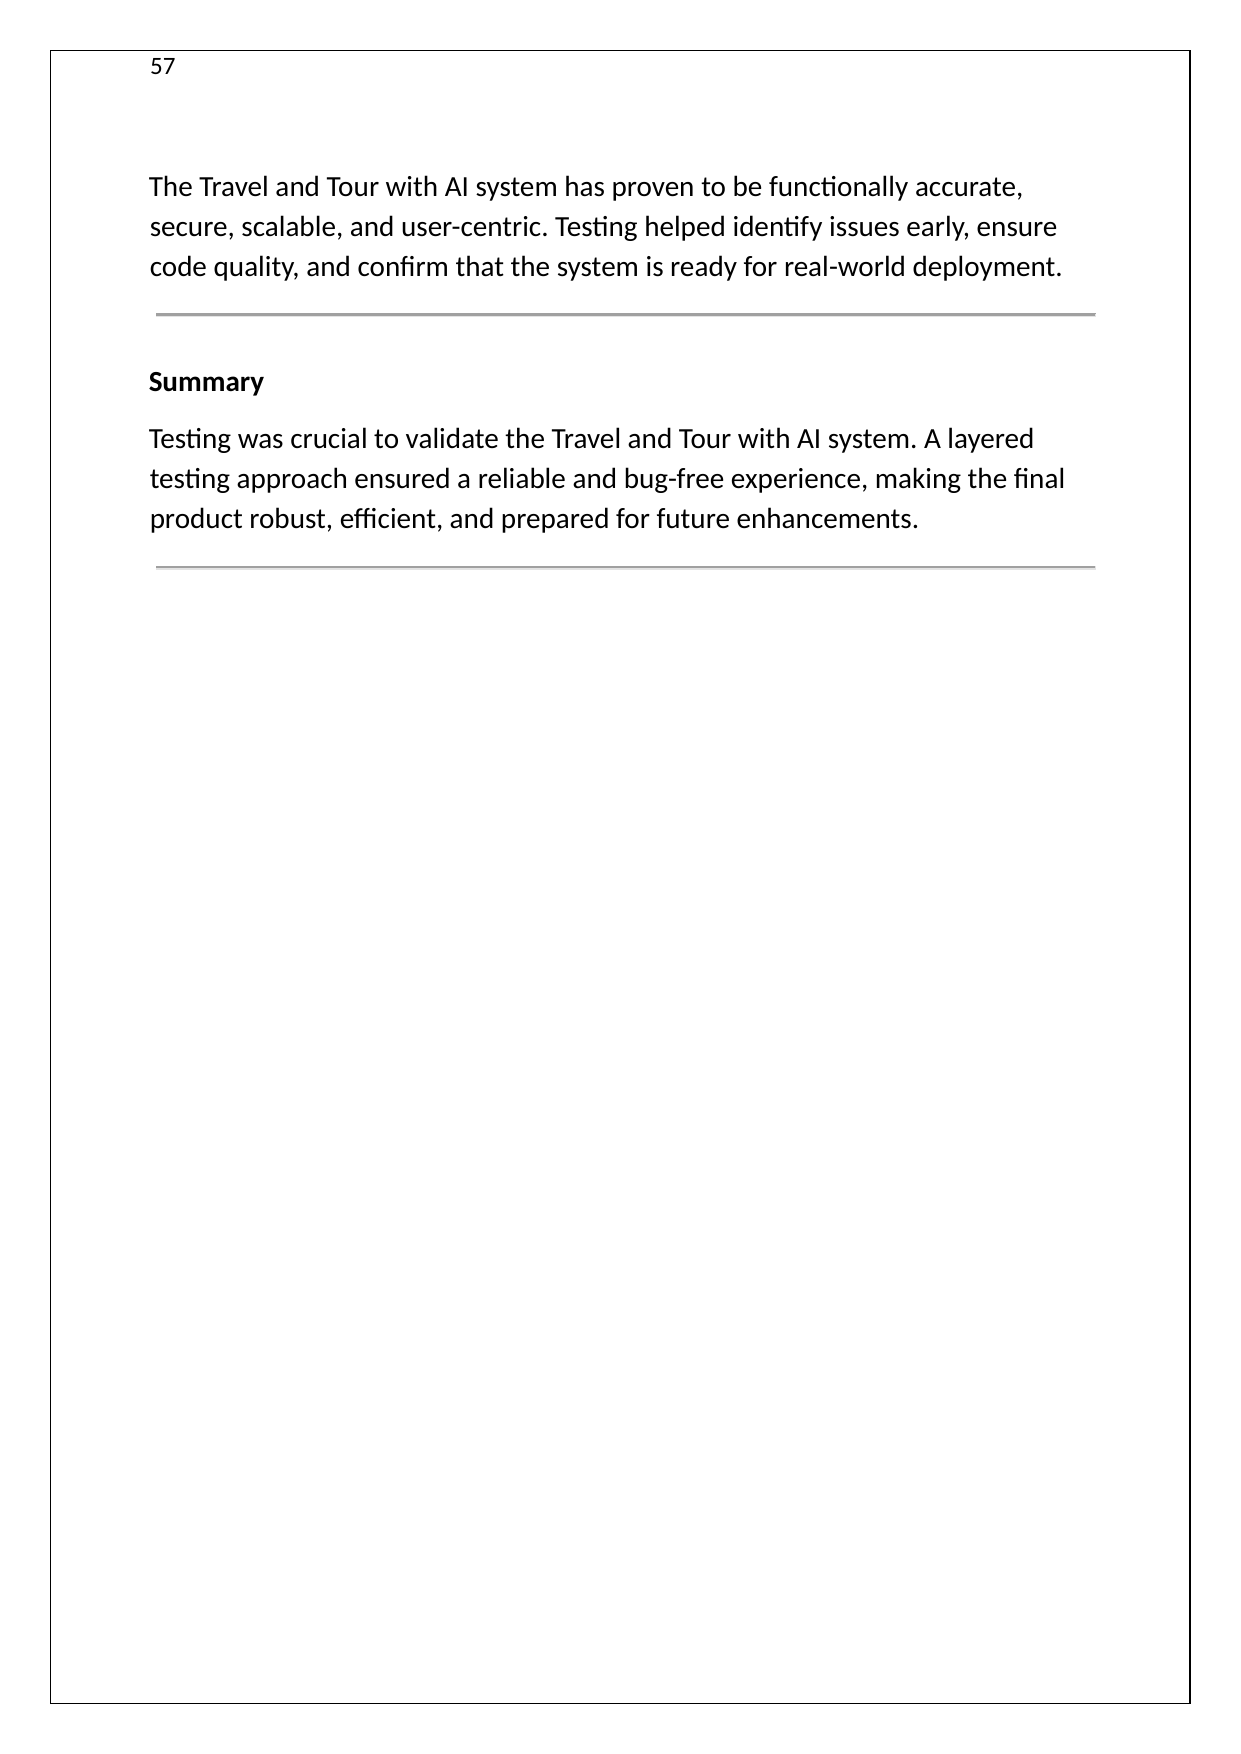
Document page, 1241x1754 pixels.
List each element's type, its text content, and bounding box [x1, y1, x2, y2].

text The Travel and Tour with AI system has proven to be functionally accurate, secure, scalable, and user-centric. Testing helped identify issues early, ensure code quality, and confirm that the system is ready for real-world deployment. [148, 168, 1091, 283]
text Testing was crucial to validate the Travel and Tour with AI system. A layered testing approach ensured a reliable and bug-free experience, making the final product robust, efficient, and prepared for future enhancements. [148, 421, 1091, 536]
text Summary [148, 363, 1097, 398]
